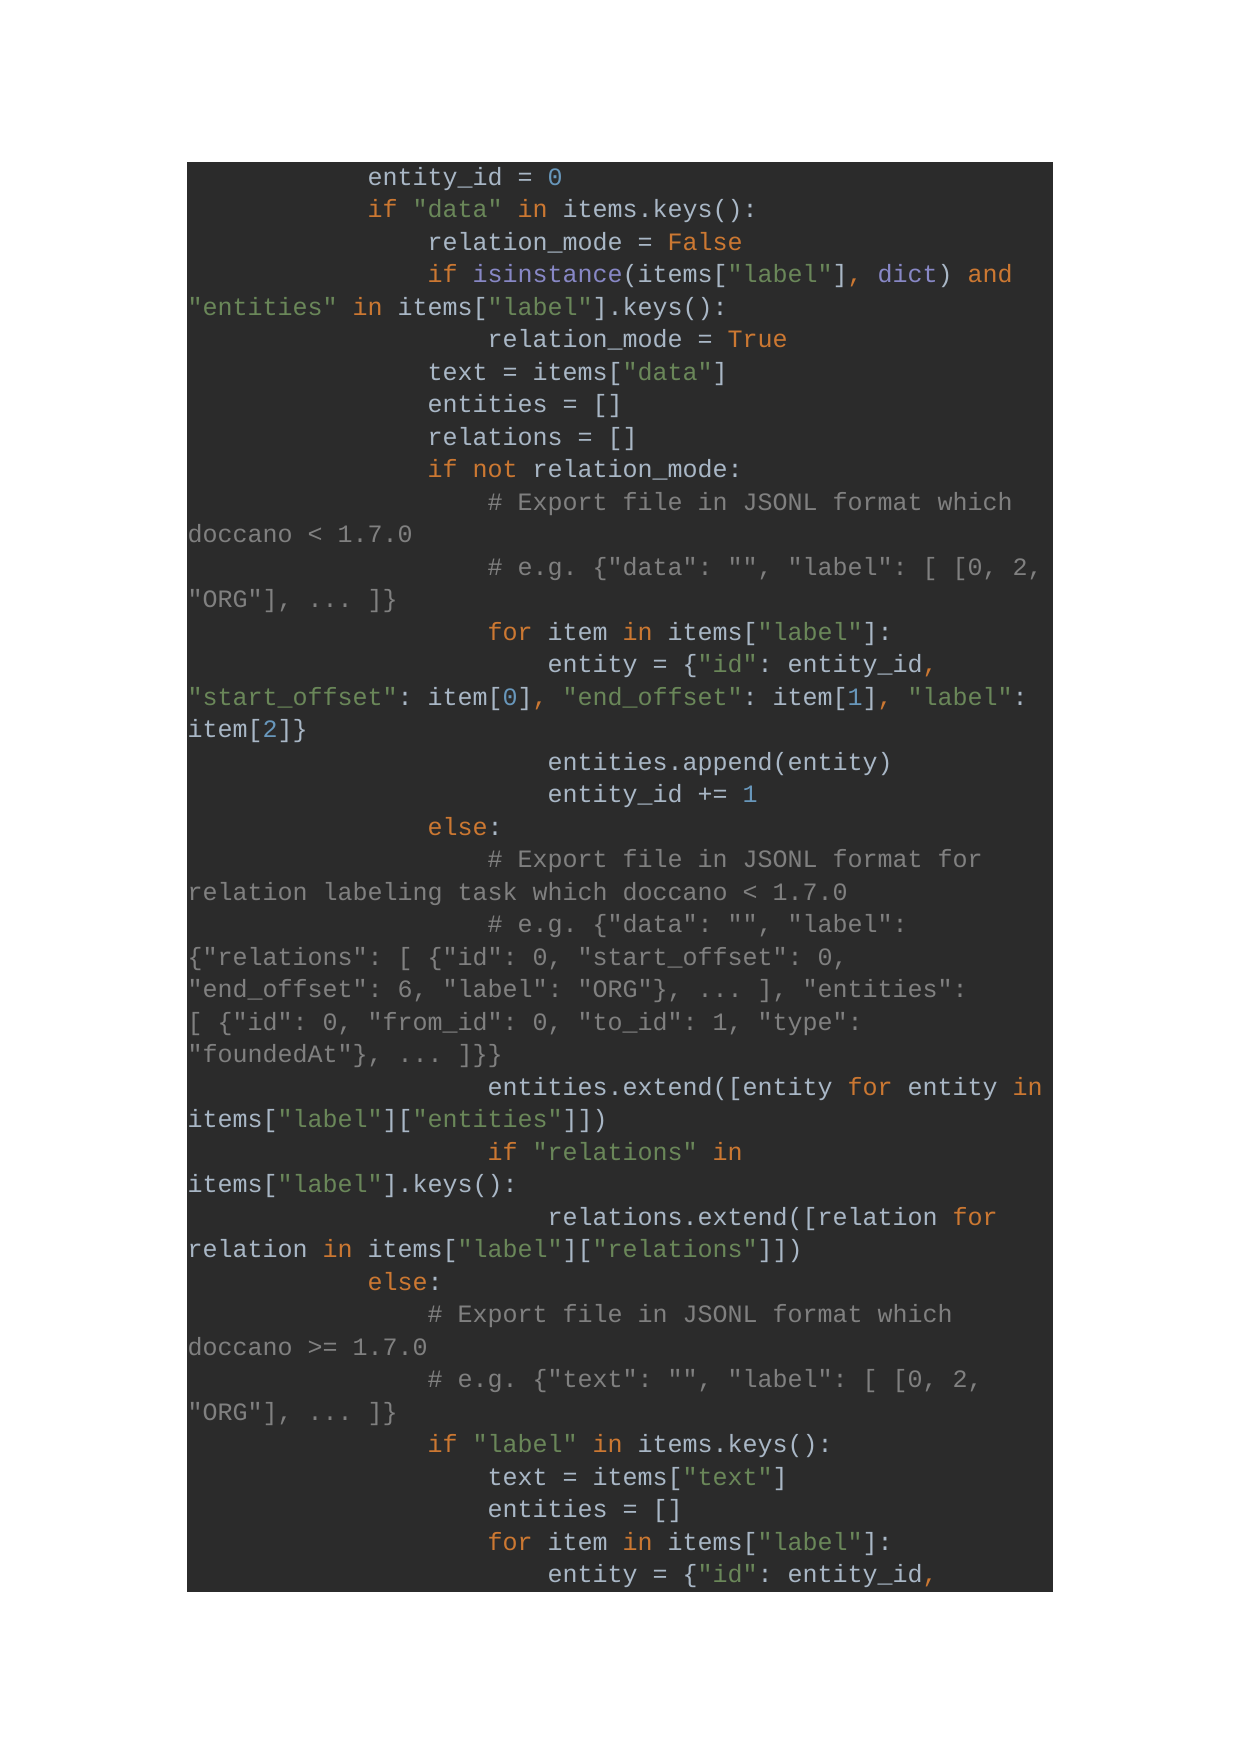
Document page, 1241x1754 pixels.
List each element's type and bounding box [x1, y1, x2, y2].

text [187, 162, 1053, 1592]
